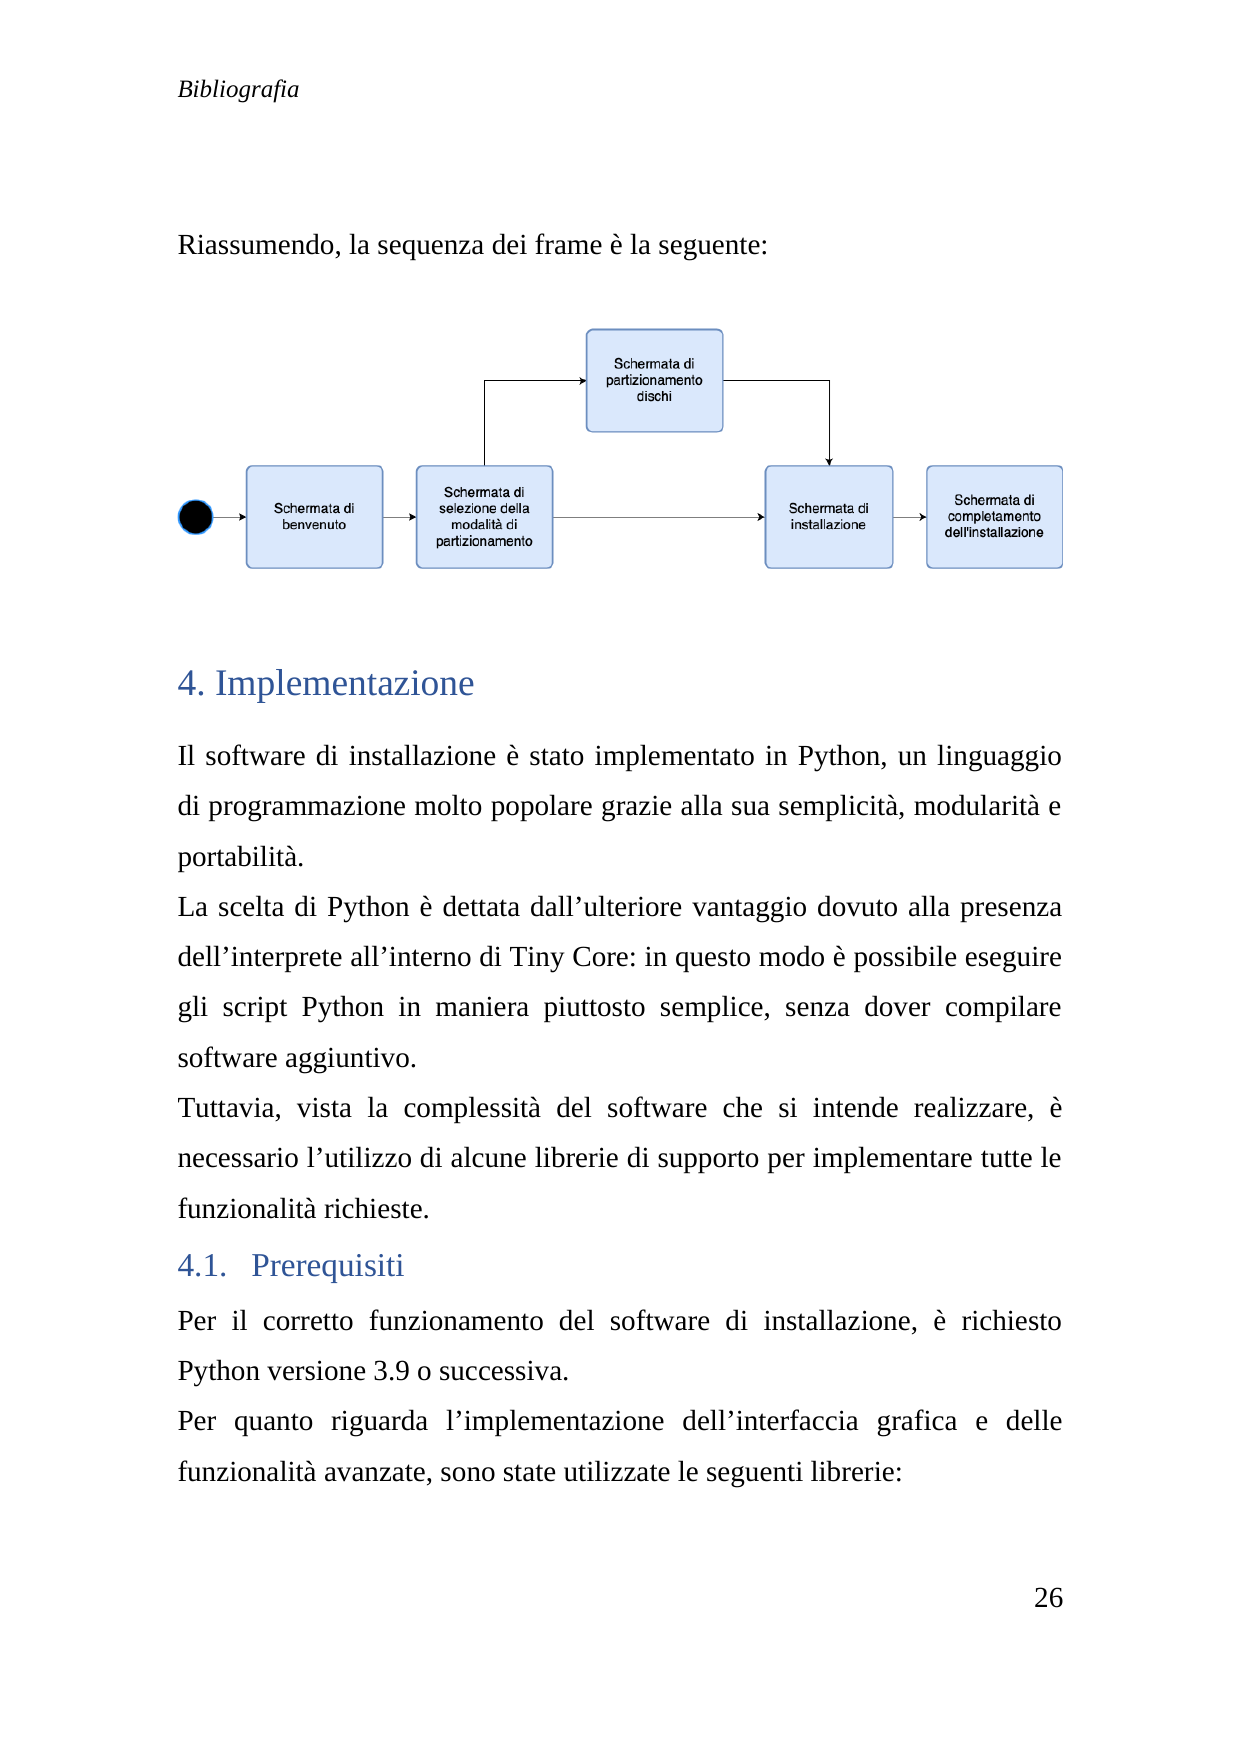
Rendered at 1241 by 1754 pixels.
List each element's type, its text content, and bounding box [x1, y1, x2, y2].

text La scelta di Python è dettata dall’ulteriore vantaggio dovuto alla presenza dell’interprete all’interno di Tiny Core: in questo modo è possibile eseguire gli script Python in maniera piuttosto semplice, senza dover compilare software aggiuntivo. [177, 889, 1063, 1073]
text Per quanto riguarda l’implementazione dell’interfaccia grafica e delle funzionalità avanzate, sono state utilizzate le seguenti librerie: [177, 1403, 1063, 1487]
text Riassumendo, la sequenza dei frame è la seguente: [177, 227, 1063, 261]
picture [177, 328, 1063, 569]
text Per il corretto funzionamento del software di installazione, è richiesto Python versione 3.9 o successiva. [177, 1303, 1063, 1387]
subtitle Prerequisiti [177, 1245, 1063, 1284]
text Tuttavia, vista la complessità del software che si intende realizzare, è necessario l’utilizzo di alcune librerie di supporto per implementare tutte le funzionalità richieste. [177, 1090, 1063, 1224]
subtitle Implementazione [177, 661, 1063, 704]
text Il software di installazione è stato implementato in Python, un linguaggio di programmazione molto popolare grazie alla sua semplicità, modularità e portabilità. [177, 738, 1063, 872]
